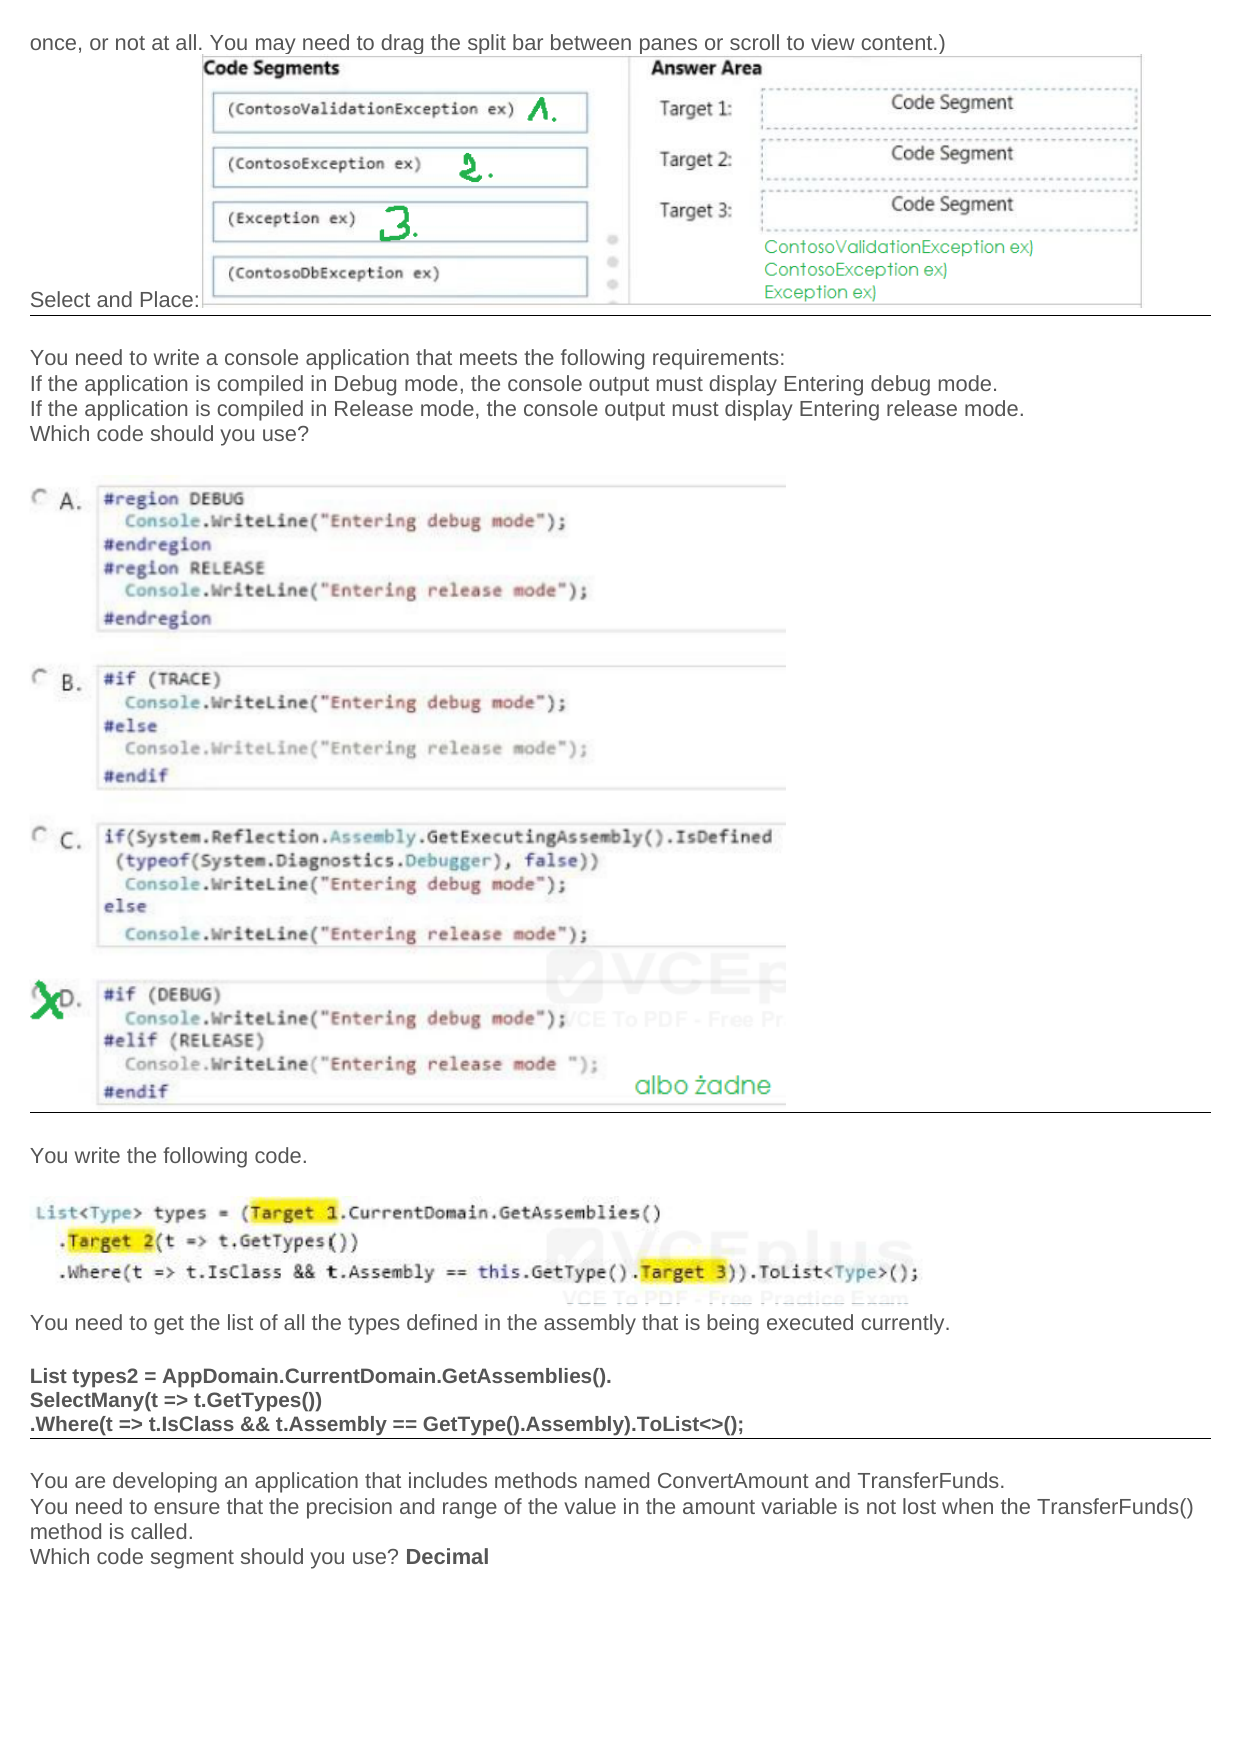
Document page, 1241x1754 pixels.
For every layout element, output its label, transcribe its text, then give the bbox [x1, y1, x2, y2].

text You write the following code. [29, 1142, 1211, 1168]
picture [200, 54, 1145, 308]
text List types2 = AppDomain.CurrentDomain.GetAssemblies(). SelectMany(t => t.GetTypes()) .Where(t => t.IsClass && t.Assembly == GetType().Assembly).ToList<>(); [29, 1364, 1211, 1439]
text You need to write a console application that meets the following requirements: If the application is compiled in Debug mode, the console output must display Entering debug mode. If the application is compiled in Release mode, the console output must display Entering release mode. Which code should you use? [309, 345, 1211, 446]
picture [29, 1196, 932, 1310]
picture [29, 475, 786, 1110]
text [29, 29, 1211, 316]
text You are developing an application that includes methods named ConvertAmount and TransferFunds. You need to ensure that the precision and range of the value in the amount variable is not lost when the TransferFunds() method is called. Which code segment should you use? Decimal [29, 1468, 1211, 1569]
